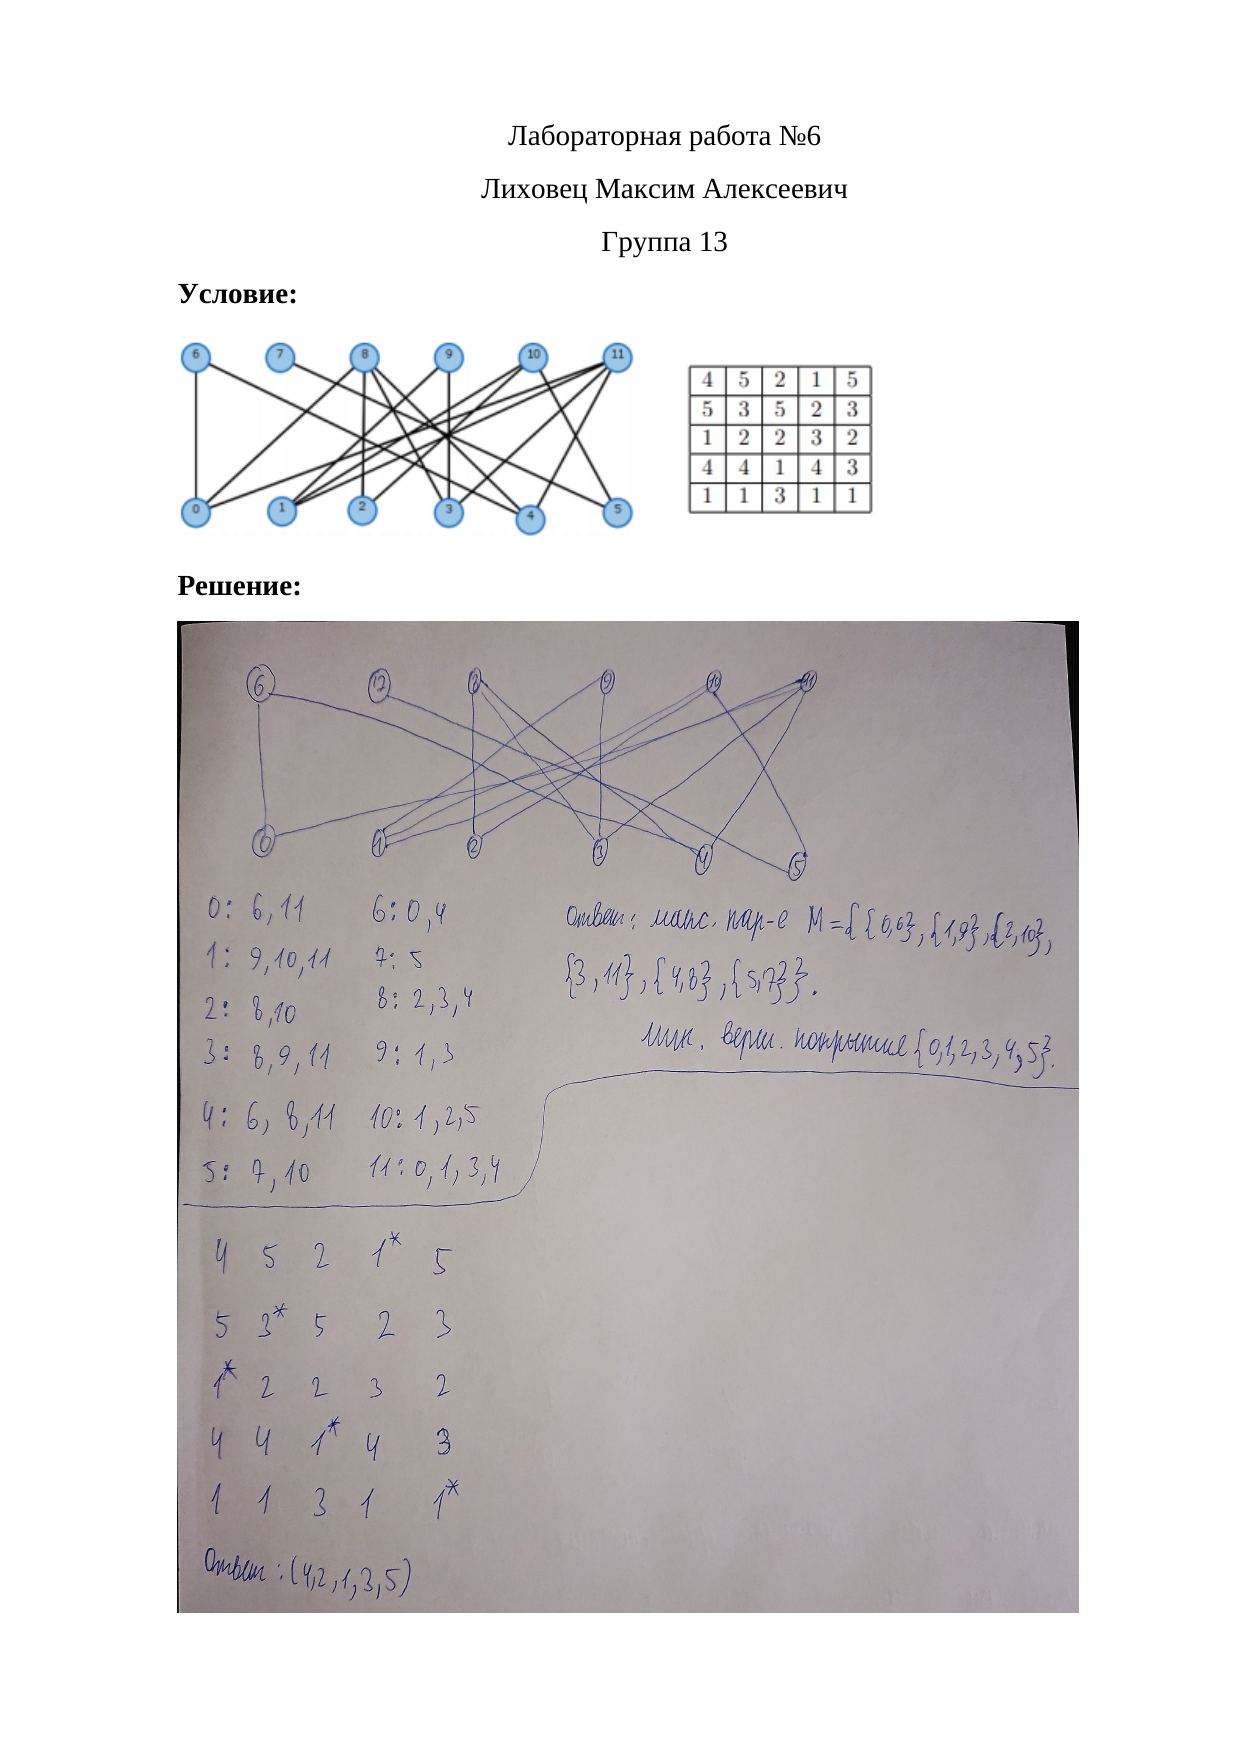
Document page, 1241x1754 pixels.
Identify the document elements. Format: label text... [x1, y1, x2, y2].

text Условие: [177, 277, 1152, 310]
picture [177, 621, 1079, 1613]
text Лиховец Максим Алексеевич [177, 171, 1152, 204]
picture [177, 329, 943, 550]
text Решение: [177, 568, 1152, 602]
text Группа 13 [177, 224, 1152, 257]
text Лабораторная работа №6 [177, 118, 1152, 152]
